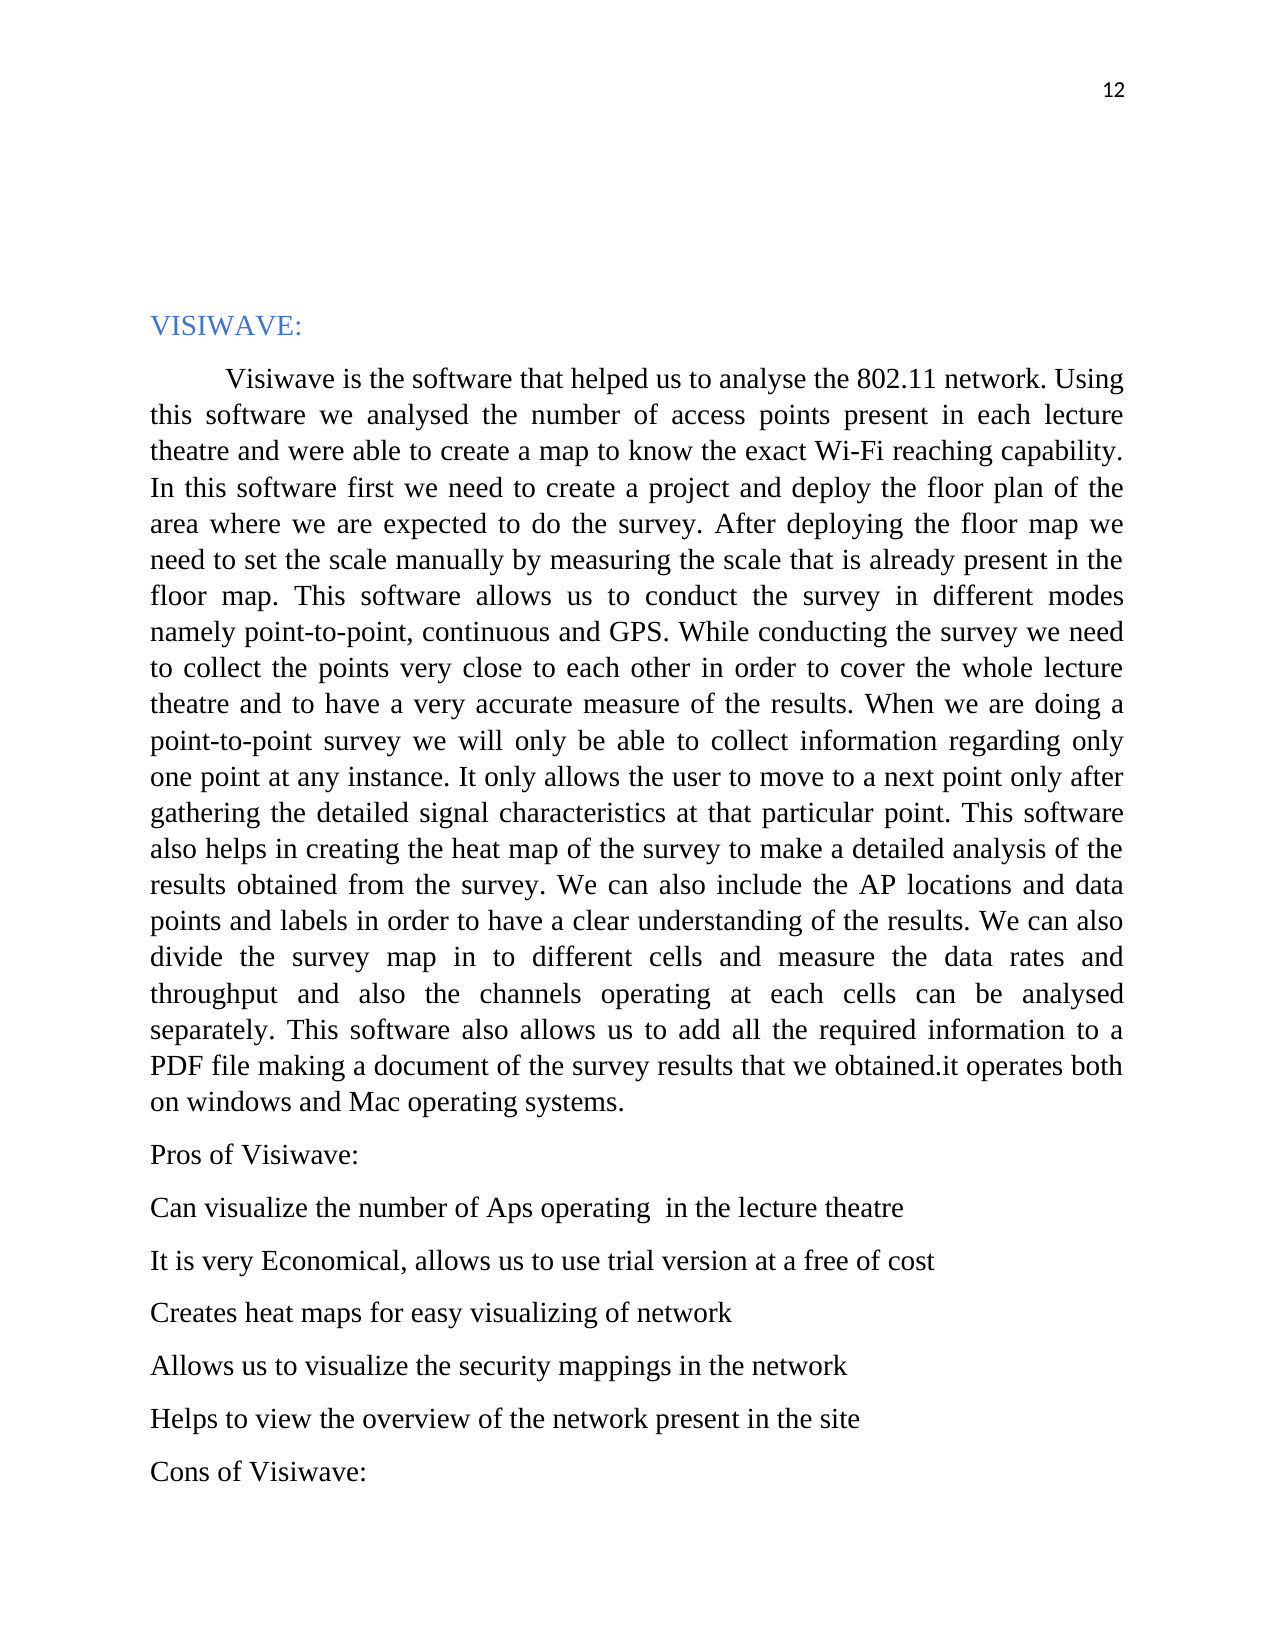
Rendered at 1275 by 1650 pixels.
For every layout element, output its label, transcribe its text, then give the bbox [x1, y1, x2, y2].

text VISIWAVE: [150, 308, 1125, 342]
text Visiwave is the software that helped us to analyse the 802.11 network. Using this software we analysed the number of access points present in each lecture theatre and were able to create a map to know the exact Wi-Fi reaching capability. In this software first we need to create a project and deploy the floor plan of the area where we are expected to do the survey. After deploying the floor map we need to set the scale manually by measuring the scale that is already present in the floor map. This software allows us to conduct the survey in different modes namely point-to-point, continuous and GPS. While conducting the survey we need to collect the points very close to each other in order to cover the whole lecture theatre and to have a very accurate measure of the results. When we are doing a point-to-point survey we will only be able to collect information regarding only one point at any instance. It only allows the user to move to a next point only after gathering the detailed signal characteristics at that particular point. This software also helps in creating the heat map of the survey to make a detailed analysis of the results obtained from the survey. We can also include the AP locations and data points and labels in order to have a clear understanding of the results. We can also divide the survey map in to different cells and measure the data rates and throughput and also the channels operating at each cells can be analysed separately. This software also allows us to add all the required information to a PDF file making a document of the survey results that we obtained.it operates both on windows and Mac operating systems. [150, 361, 1125, 1118]
text Helps to view the overview of the network present in the site [150, 1401, 1125, 1434]
text Allows us to visualize the security mappings in the network [150, 1348, 1125, 1382]
text Pros of Visiwave: [150, 1137, 1125, 1171]
text Cons of Visiwave: [150, 1454, 1125, 1487]
text Creates heat maps for easy visualizing of network [150, 1295, 1125, 1329]
text It is very Economical, allows us to use trial version at a free of cost [150, 1243, 1125, 1276]
text Can visualize the number of Aps operating in the lecture theatre [150, 1190, 1125, 1223]
